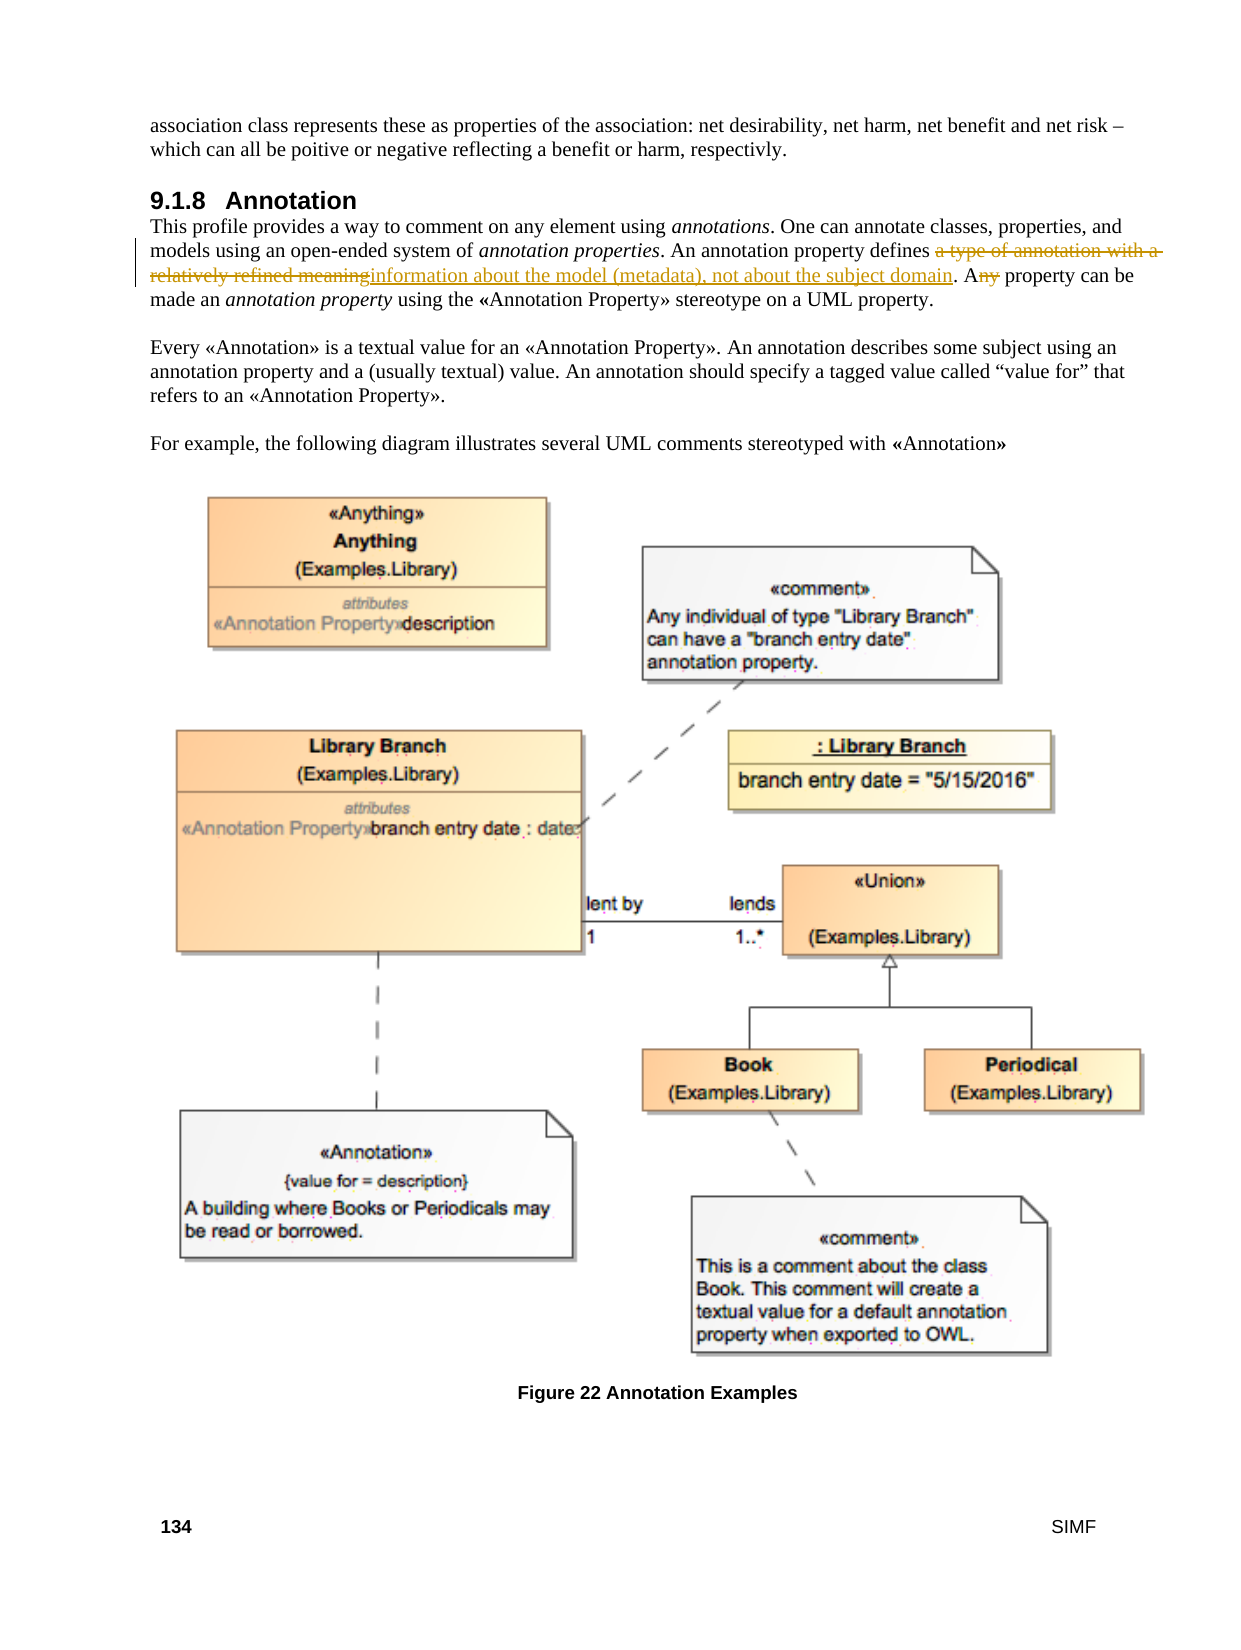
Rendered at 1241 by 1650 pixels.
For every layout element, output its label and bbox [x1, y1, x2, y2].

picture [150, 471, 1165, 1378]
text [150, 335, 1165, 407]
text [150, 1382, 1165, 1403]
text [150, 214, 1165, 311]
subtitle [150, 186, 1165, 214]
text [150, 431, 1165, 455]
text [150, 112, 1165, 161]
